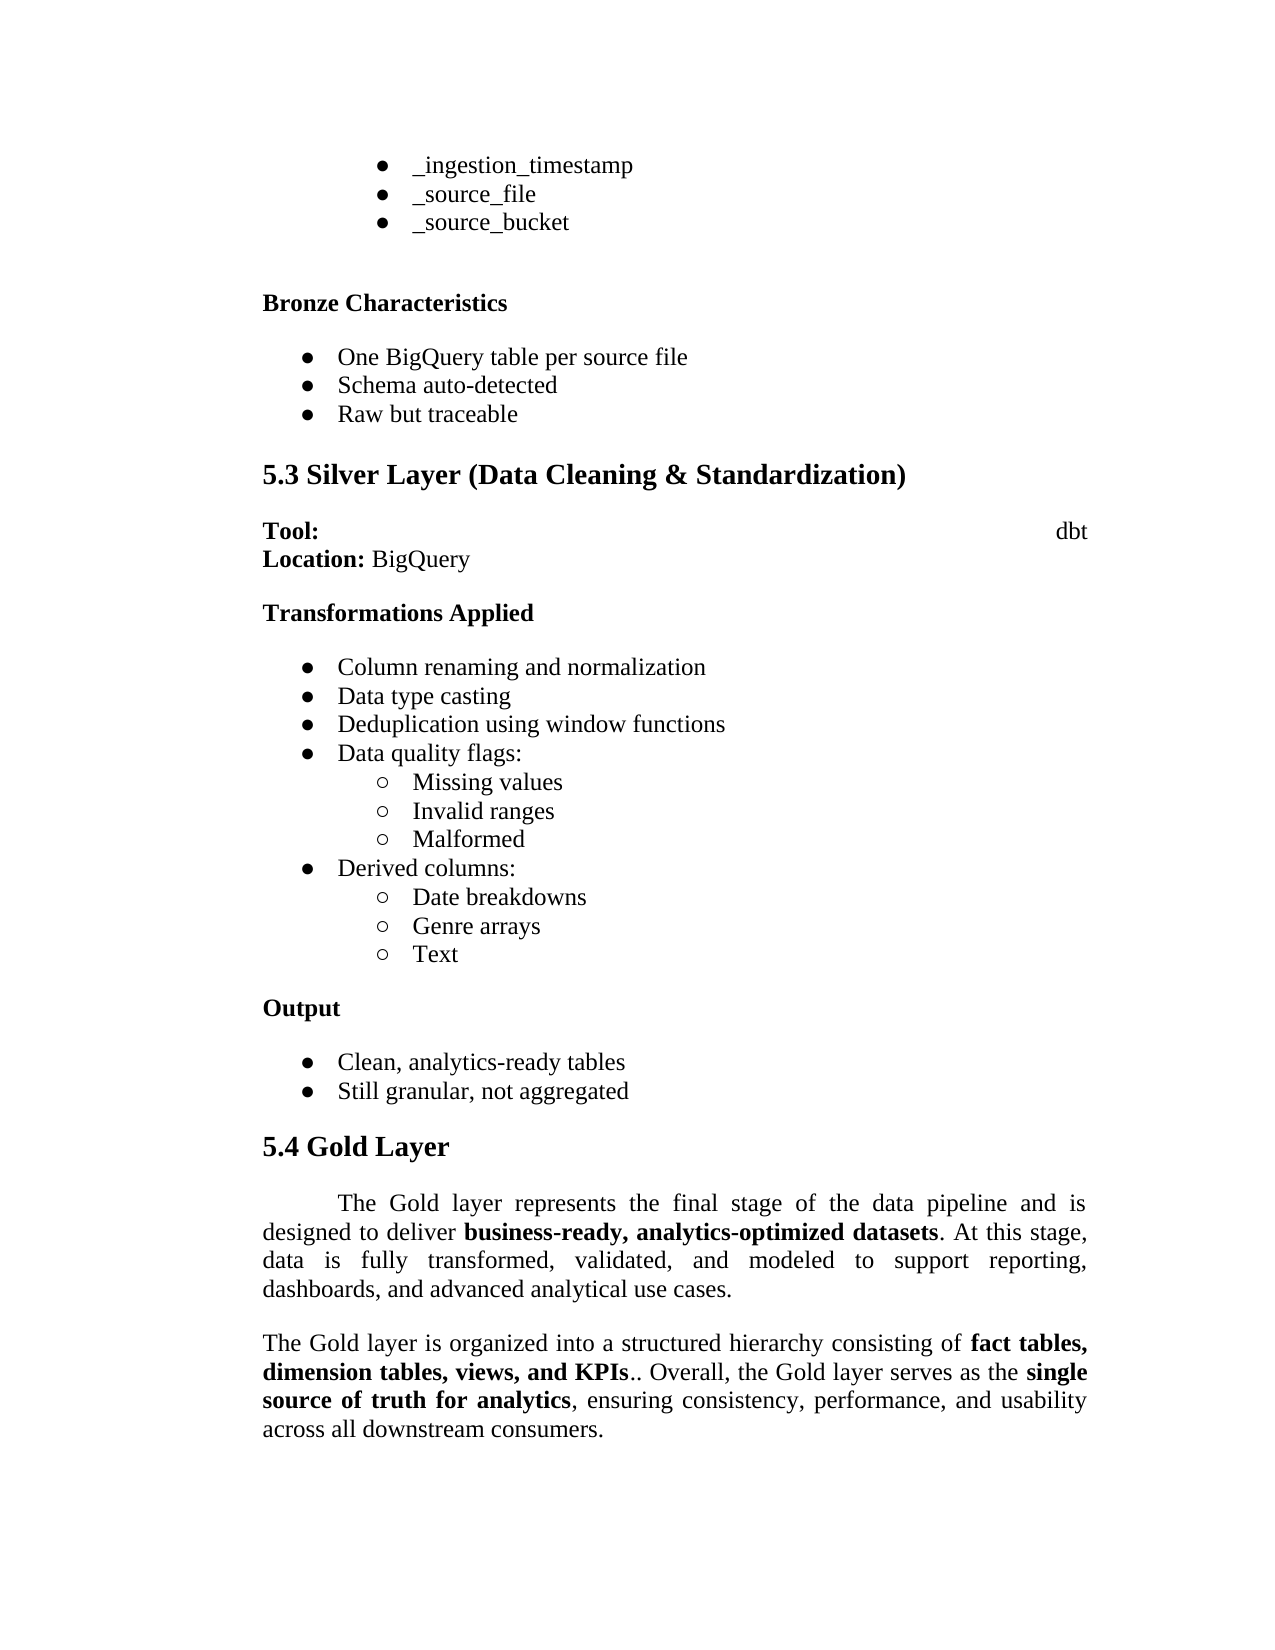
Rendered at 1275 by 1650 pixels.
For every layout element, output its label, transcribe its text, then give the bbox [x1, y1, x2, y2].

list Data quality flags: [300, 738, 1087, 767]
list _source_file [375, 179, 1087, 207]
subtitle 5.3 Silver Layer (Data Cleaning & Standardization) [187, 457, 1087, 491]
list _ingestion_timestamp [375, 150, 1087, 179]
list Derived columns: [300, 853, 1087, 882]
list _source_bucket [375, 207, 1087, 263]
list Genre arrays [375, 911, 1087, 939]
list One BigQuery table per source file [300, 342, 1087, 371]
list Data type casting [300, 681, 1087, 709]
text Tool: dbt Location: BigQuery [187, 516, 1087, 573]
list Still granular, not aggregated [300, 1076, 1087, 1104]
subtitle 5.4 Gold Layer [262, 1129, 1087, 1163]
list Deduplication using window functions [300, 709, 1087, 738]
text The Gold layer represents the final stage of the data pipeline and is designed to deliver business-ready, analytics-optimized datasets. At this stage, data is fully transformed, validated, and modeled to support reporting, dashboards, and advanced analytical use cases. [262, 1188, 1087, 1303]
text The Gold layer is organized into a structured hierarchy consisting of fact tables, dimension tables, views, and KPIs.. Overall, the Gold layer serves as the single source of truth for analytics, ensuring consistency, performance, and usability across all downstream consumers. [262, 1328, 1087, 1443]
list Schema auto-detected [300, 371, 1087, 399]
list Column renaming and normalization [300, 652, 1087, 681]
subtitle Output [187, 993, 1087, 1022]
subtitle Transformations Applied [187, 598, 1087, 627]
list Invalid ranges [375, 796, 1087, 824]
list Clean, analytics-ready tables [300, 1047, 1087, 1076]
list Text [375, 939, 1087, 968]
subtitle Bronze Characteristics [187, 288, 1087, 317]
list Raw but traceable [300, 399, 1087, 428]
list Malformed [375, 824, 1087, 853]
list Date breakdowns [375, 882, 1087, 911]
list Missing values [375, 767, 1087, 796]
